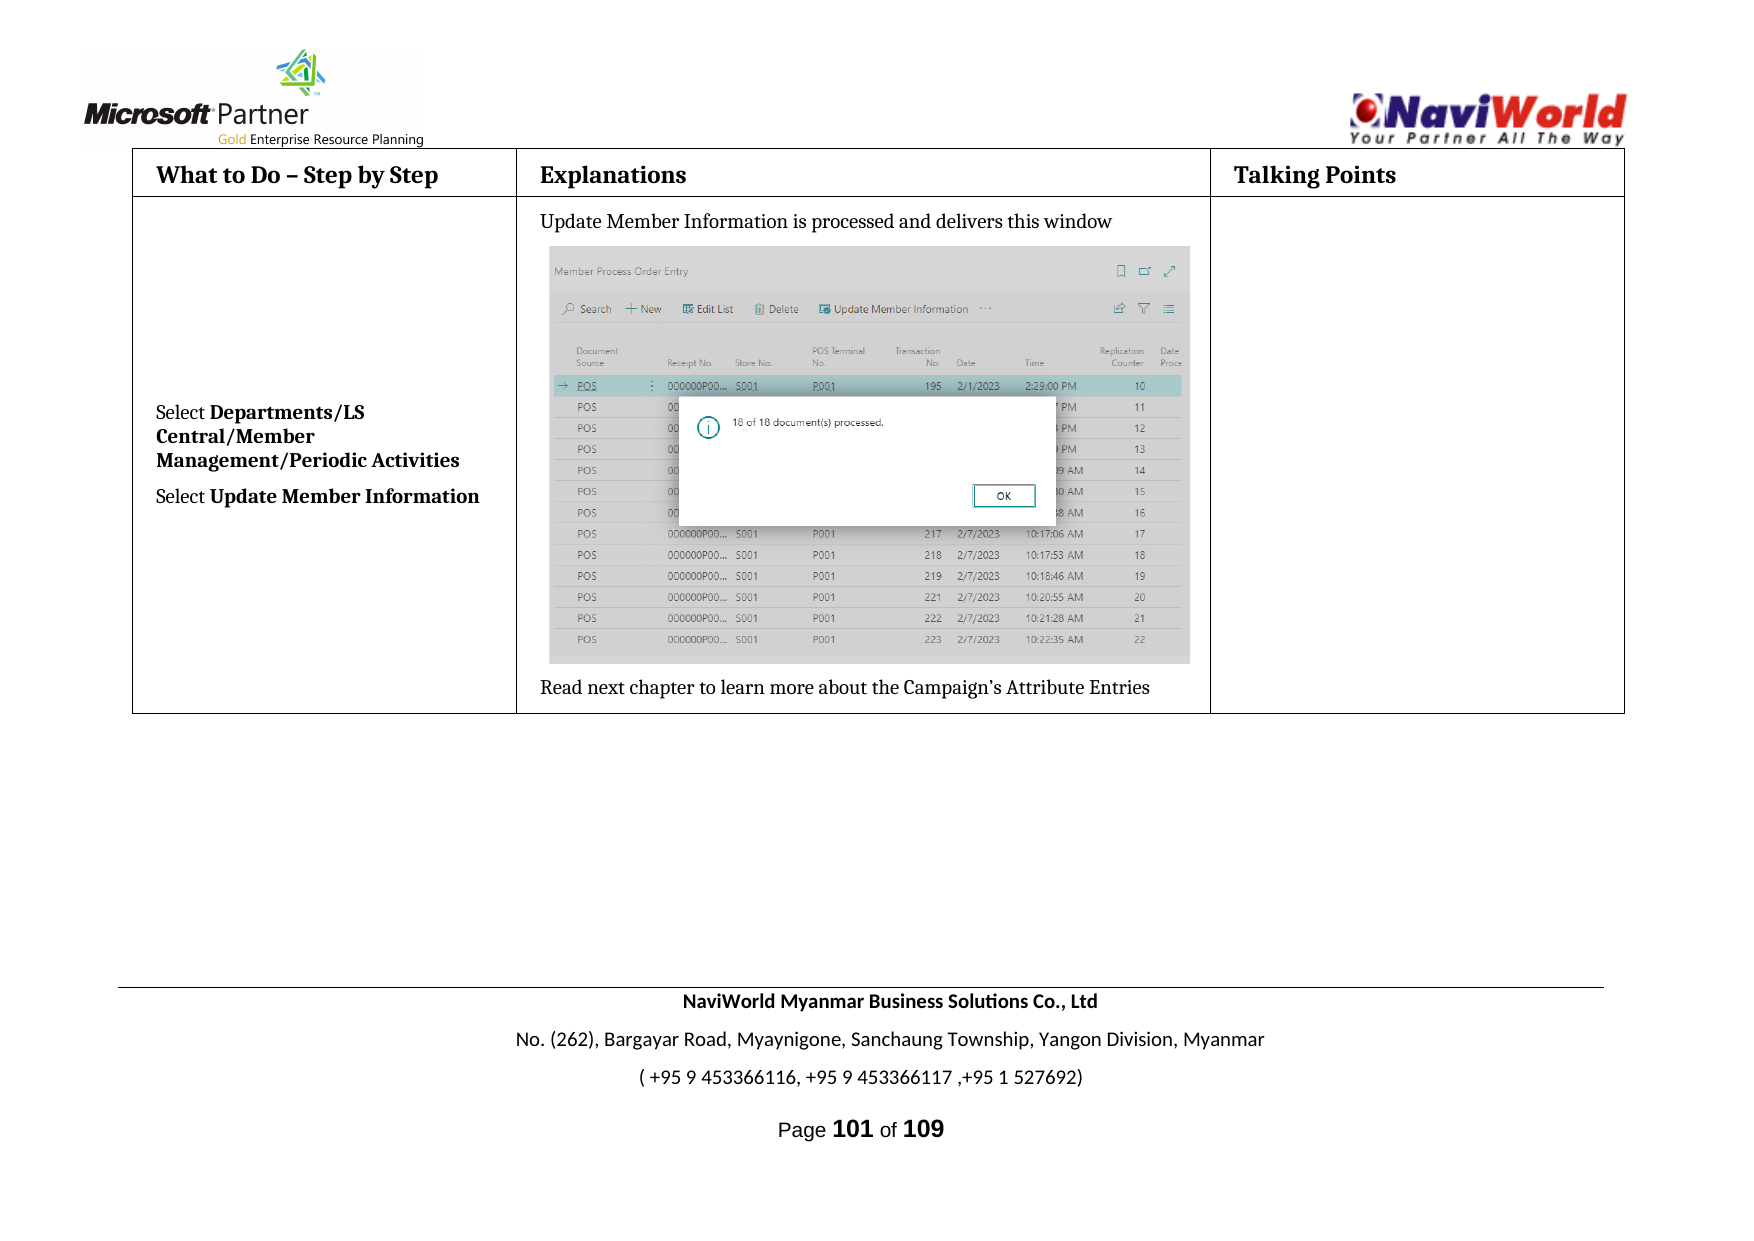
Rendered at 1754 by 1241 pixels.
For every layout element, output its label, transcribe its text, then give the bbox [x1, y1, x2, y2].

table_header What to Do – Step by Step [133, 149, 516, 196]
table_cell Select Departments/LS Central/Member Management/Periodic Activities Select Update Member Information [133, 197, 516, 712]
table_cell [1211, 197, 1624, 712]
table_header Talking Points [1211, 149, 1624, 196]
picture [1350, 92, 1628, 149]
picture [549, 246, 1191, 664]
table_cell Update Member Information is processed and delivers this window Read next chapter to learn more about the Campaign’s Attribute Entries [517, 197, 1210, 712]
table_header Explanations [517, 149, 1210, 196]
picture [83, 48, 425, 149]
